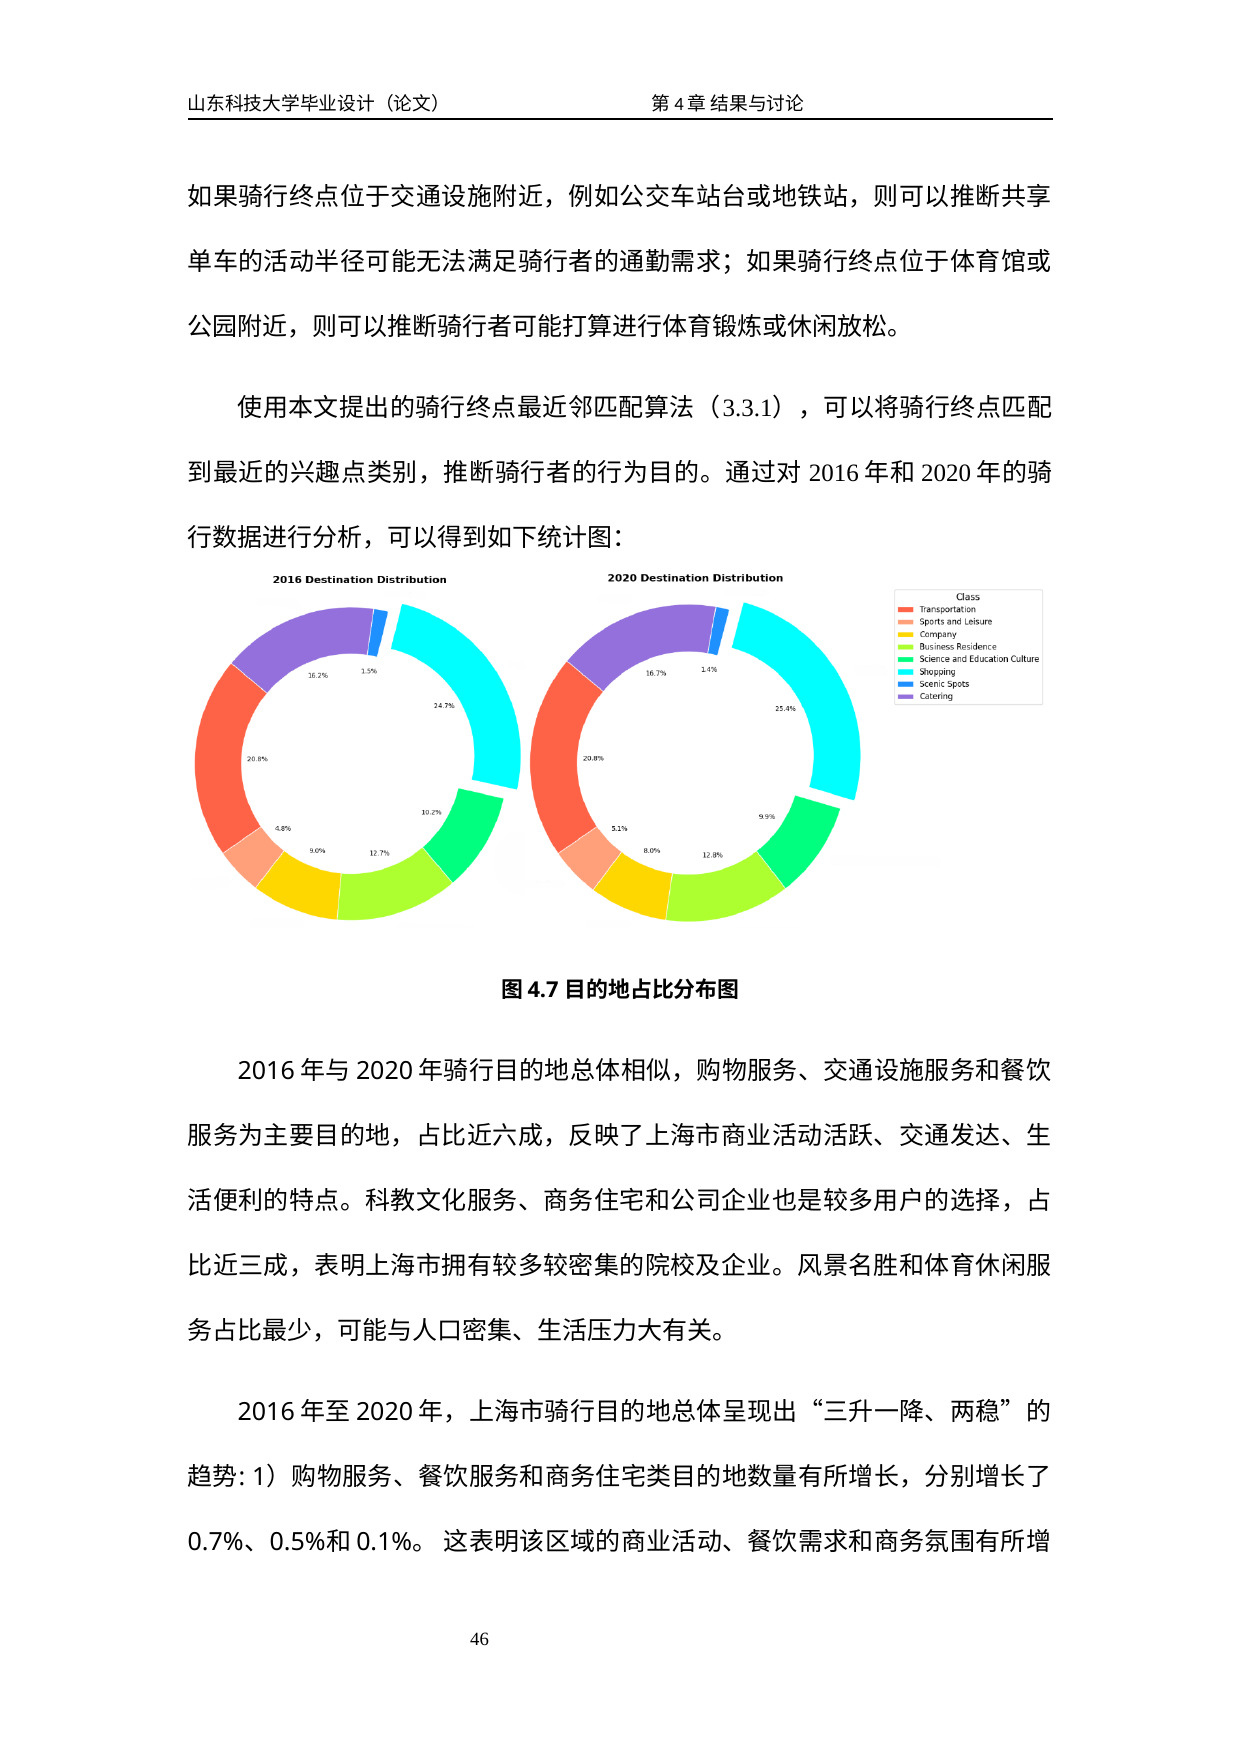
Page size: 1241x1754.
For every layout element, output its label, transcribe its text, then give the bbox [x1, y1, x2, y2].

picture [190, 568, 1050, 928]
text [187, 162, 1053, 357]
text 2016年与2020年骑行目的地总体相似，购物服务、交通设施服务和餐饮服务为主要目的地，占比近六成，反映了上海市商业活动活跃、交通发达、生活便利的特点。科教文化服务、商务住宅和公司企业也是较多用户的选择，占比近三成，表明上海市拥有较多较密集的院校及企业。风景名胜和体育休闲服务占比最少，可能与人口密集、生活压力大有关。 [187, 1036, 1053, 1361]
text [187, 1377, 1053, 1572]
text 图4.7 目的地占比分布图 [187, 972, 1053, 1004]
text 使用本文提出的骑行终点最近邻匹配算法（3.3.1），可以将骑行终点匹配到最近的兴趣点类别，推断骑行者的行为目的。通过对2016年和2020年的骑行数据进行分析，可以得到如下统计图： [187, 373, 1053, 568]
